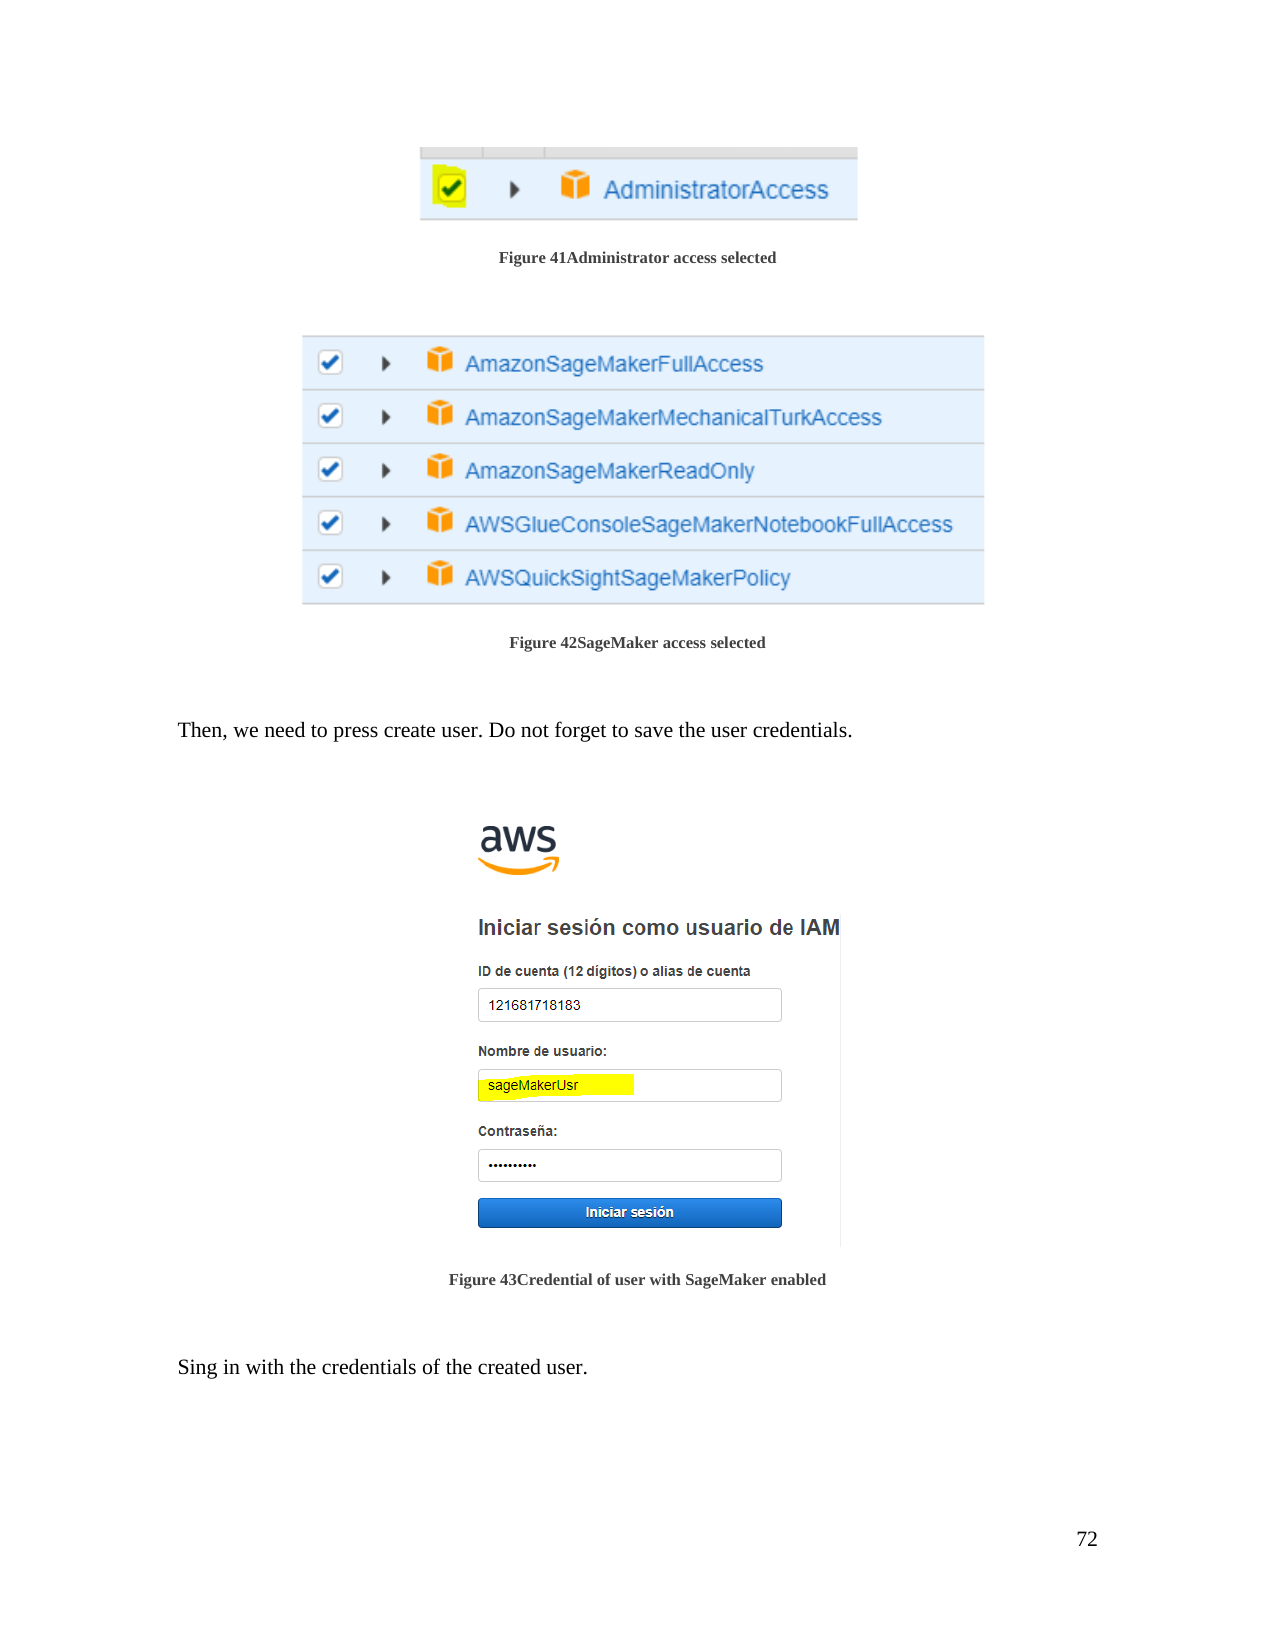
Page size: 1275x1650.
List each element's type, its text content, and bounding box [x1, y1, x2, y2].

text Figure 43Credential of user with SageMaker enabled [177, 1270, 1098, 1289]
text Figure 42SageMaker access selected [177, 633, 1098, 652]
picture [434, 813, 841, 1247]
picture [290, 332, 985, 611]
text Then, we need to press create user. Do not forget to save the user credentials. [177, 717, 1098, 742]
text Figure Administrator access selected [177, 248, 1098, 267]
text Sing in with the credentials of the created user. [177, 1354, 1098, 1379]
picture [417, 147, 858, 226]
